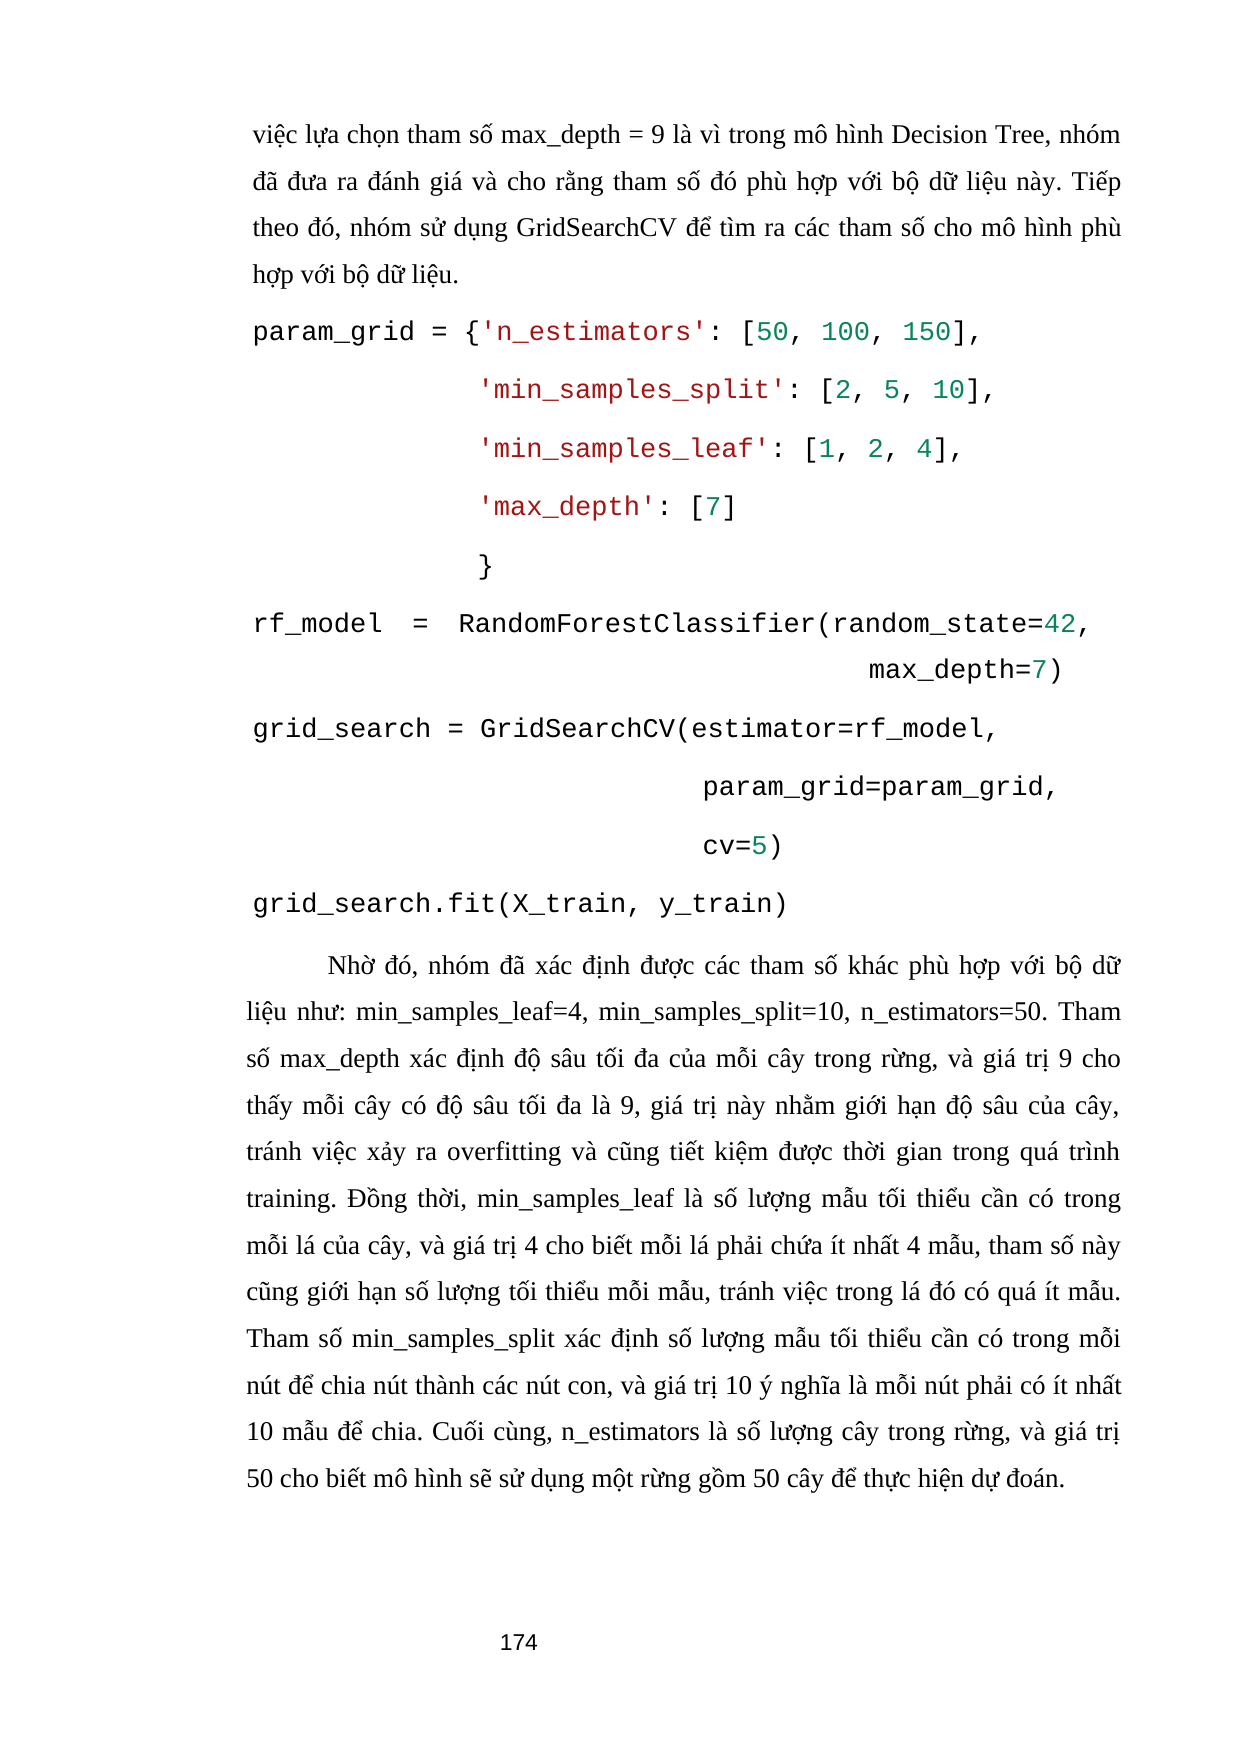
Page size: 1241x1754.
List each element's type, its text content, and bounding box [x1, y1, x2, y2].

text 'min_samples_split': [2, 5, 10], [402, 376, 1122, 407]
text grid_search.fit(X_train, y_train) [252, 890, 1122, 921]
text 'max_depth': [7] [402, 493, 1122, 524]
text 'min_samples_leaf': [1, 2, 4], [402, 434, 1122, 465]
text param_grid=param_grid, [627, 773, 1122, 804]
text Nhờ đó, nhóm đã xác định được các tham số khác phù hợp với bộ dữ liệu như: min_samples_leaf=4, min_samples_split=10, n_estimators=50. Tham số max_depth xác định độ sâu tối đa của mỗi cây trong rừng, và giá trị 9 cho thấy mỗi cây có độ sâu tối đa là 9, giá trị này nhằm giới hạn độ sâu của cây, tránh việc xảy ra overfitting và cũng tiết kiệm được thời gian trong quá trình training. Đồng thời, min_samples_leaf là số lượng mẫu tối thiểu cần có trong mỗi lá của cây, và giá trị 4 cho biết mỗi lá phải chứa ít nhất 4 mẫu, tham số này cũng giới hạn số lượng tối thiểu mỗi mẫu, tránh việc trong lá đó có quá ít mẫu. Tham số min_samples_split xác định số lượng mẫu tối thiểu cần có trong mỗi nút để chia nút thành các nút con, và giá trị 10 ý nghĩa là mỗi nút phải có ít nhất 10 mẫu để chia. Cuối cùng, n_estimators là số lượng cây trong rừng, và giá trị 50 cho biết mô hình sẽ sử dụng một rừng gồm 50 cây để thực hiện dự đoán. [246, 949, 1122, 1493]
text } [402, 551, 1122, 582]
text grid_search = GridSearchCV(estimator=rf_model, [252, 714, 1122, 745]
text cv=5) [627, 832, 1122, 862]
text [252, 118, 1122, 289]
text rf_model = RandomForestClassifier(random_state=42, max_depth=7) [252, 610, 1122, 687]
text param_grid = {'n_estimators': [50, 100, 150], [252, 317, 1122, 348]
